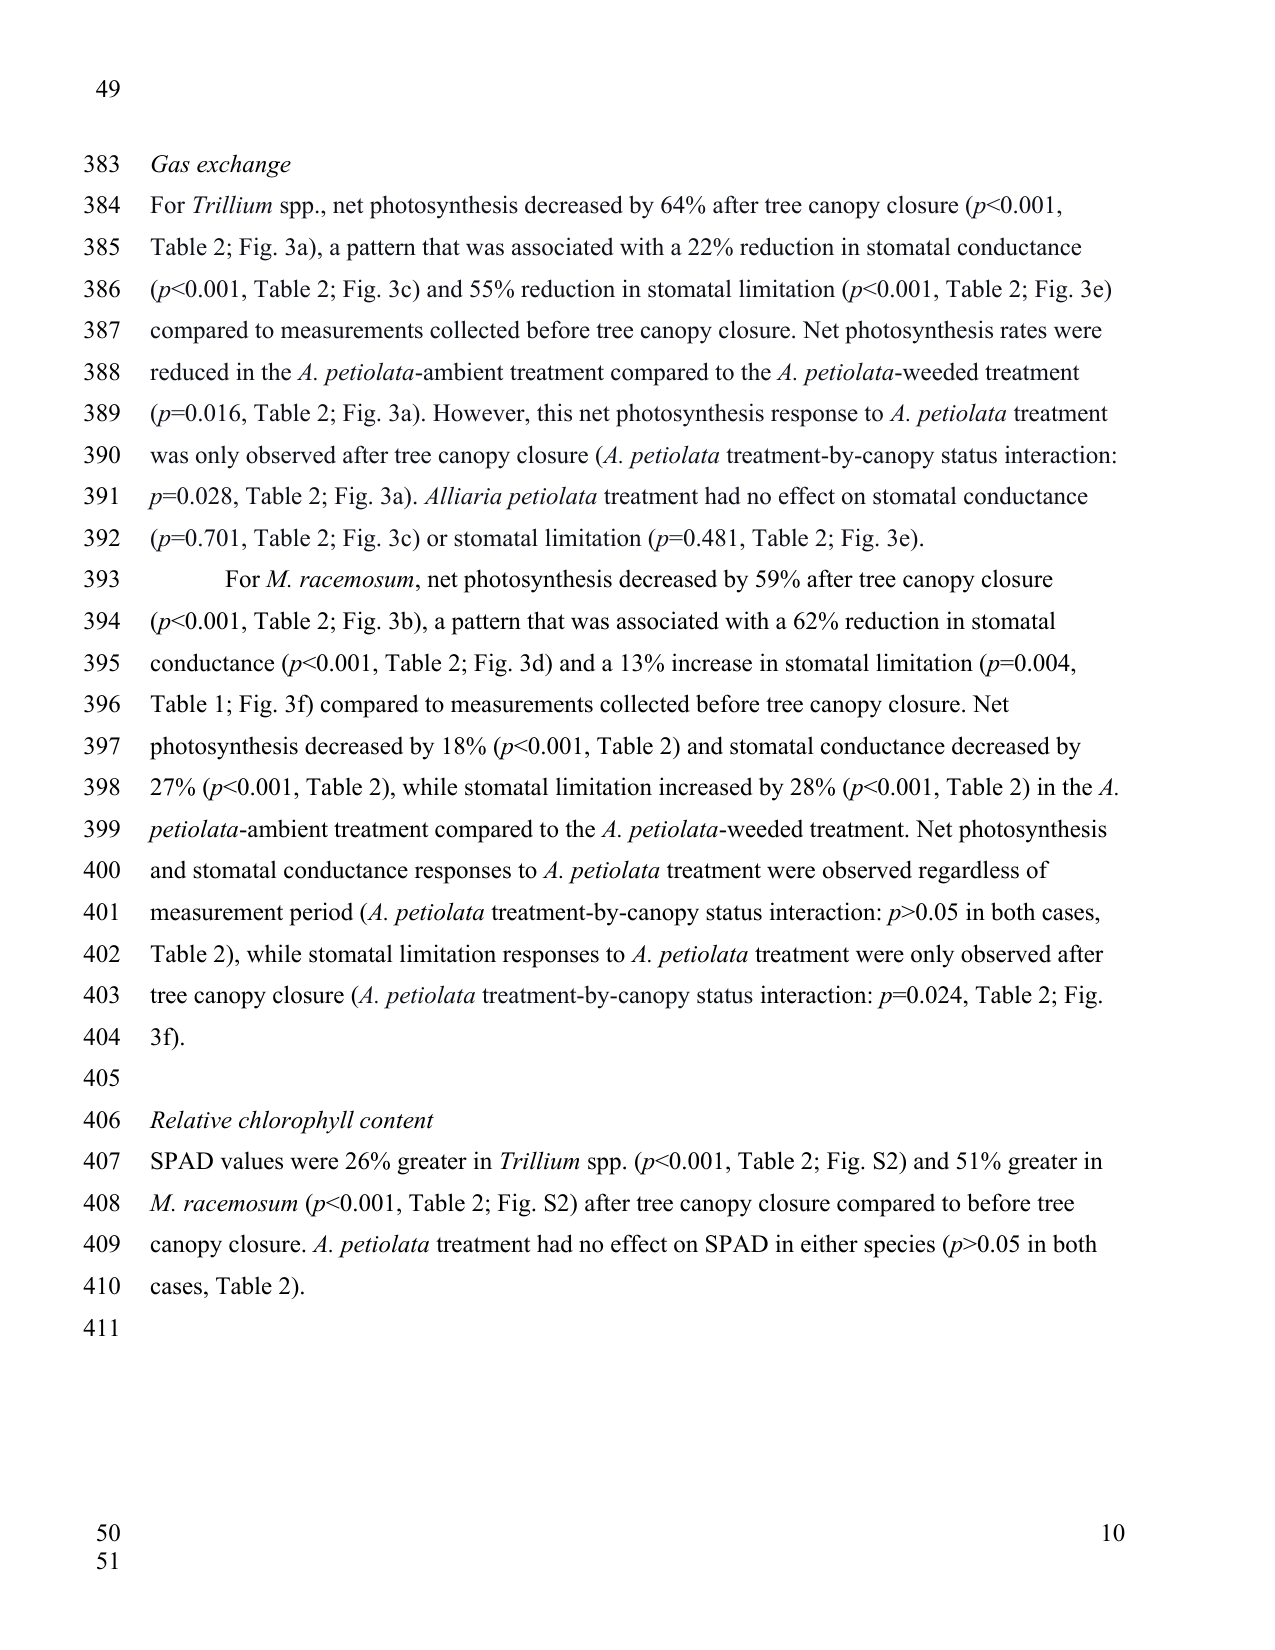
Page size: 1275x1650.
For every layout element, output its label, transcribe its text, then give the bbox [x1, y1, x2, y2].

text SPAD values were 26% greater in Trillium spp. (p<0.001, Table 2; Fig. S2) and 51% greater in M. racemosum (p<0.001, Table 2; Fig. S2) after tree canopy closure compared to before tree canopy closure. A. petiolata treatment had no effect on SPAD in either species (p>0.05 in both cases, Table 2). [150, 1147, 1125, 1300]
text For M. racemosum, net photosynthesis decreased by 59% after tree canopy closure (p<0.001, Table 2; Fig. 3b), a pattern that was associated with a 62% reduction in stomatal conductance (p<0.001, Table 2; Fig. 3d) and a 13% increase in stomatal limitation (p=0.004, Table 1; Fig. 3f) compared to measurements collected before tree canopy closure. Net photosynthesis decreased by 18% (p<0.001, Table 2) and stomatal conductance decreased by 27% (p<0.001, Table 2), while stomatal limitation increased by 28% (p<0.001, Table 2) in the A. petiolata-ambient treatment compared to the A. petiolata-weeded treatment. Net photosynthesis and stomatal conductance responses to A. petiolata treatment were observed regardless of measurement period (A. petiolata treatment-by-canopy status interaction: p>0.05 in both cases, Table 2), while stomatal limitation responses to A. petiolata treatment were only observed after tree canopy closure (A. petiolata treatment-by-canopy status interaction: p=0.024, Table 2; Fig. 3f). [150, 566, 1125, 1051]
text Relative chlorophyll content [150, 1106, 1125, 1134]
text For Trillium spp., net photosynthesis decreased by 64% after tree canopy closure (p<0.001, Table 2; Fig. 3a), a pattern that was associated with a 22% reduction in stomatal conductance (p<0.001, Table 2; Fig. 3c) and 55% reduction in stomatal limitation (p<0.001, Table 2; Fig. 3e) compared to measurements collected before tree canopy closure. Net photosynthesis rates were reduced in the A. petiolata-ambient treatment compared to the A. petiolata-weeded treatment (p=0.016, Table 2; Fig. 3a). However, this net photosynthesis response to A. petiolata treatment was only observed after tree canopy closure (A. petiolata treatment-by-canopy status interaction: p=0.028, Table 2; Fig. 3a). Alliaria petiolata treatment had no effect on stomatal conductance (p=0.701, Table 2; Fig. 3c) or stomatal limitation (p=0.481, Table 2; Fig. 3e). [150, 192, 1125, 552]
text Gas exchange [150, 150, 1125, 178]
